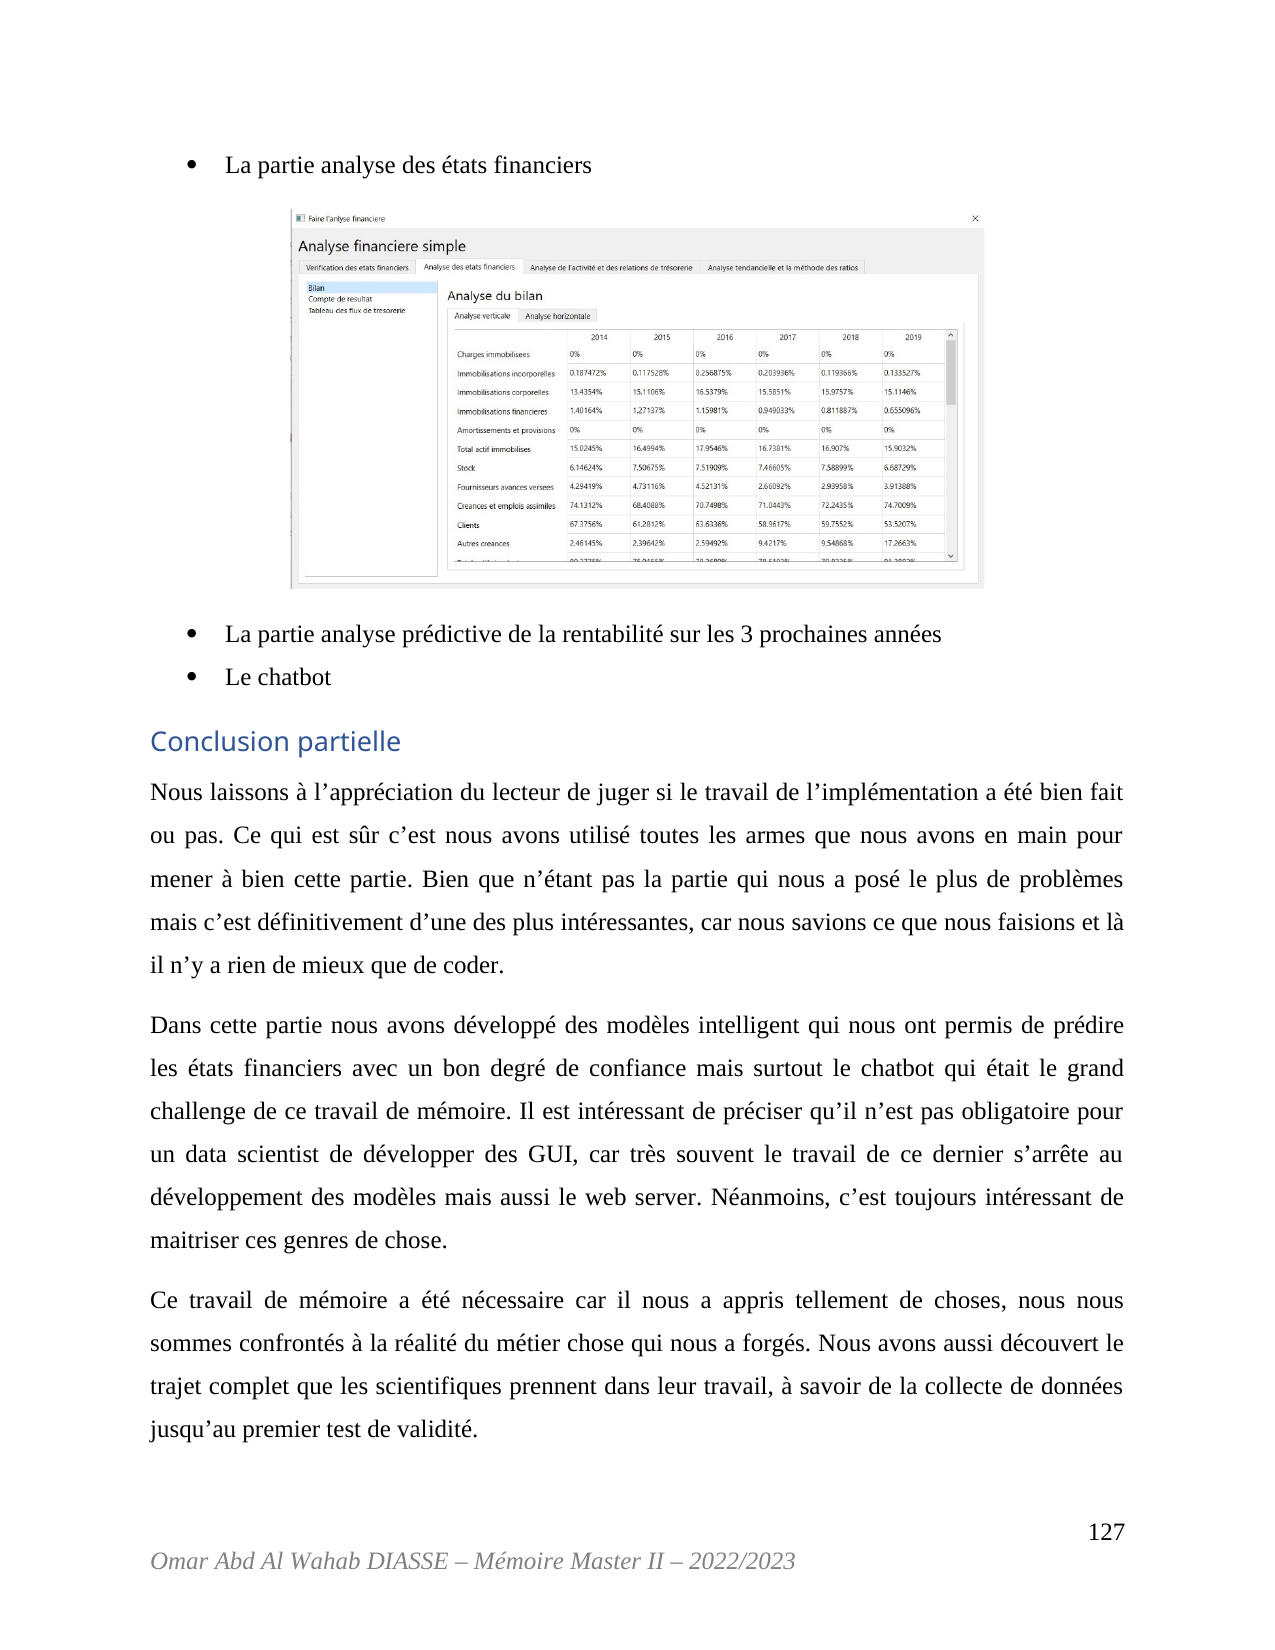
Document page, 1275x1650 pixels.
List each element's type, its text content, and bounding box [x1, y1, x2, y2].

text Nous laissons à l’appréciation du lecteur de juger si le travail de l’implémentation a été bien fait ou pas. Ce qui est sûr c’est nous avons utilisé toutes les armes que nous avons en main pour mener à bien cette partie. Bien que n’étant pas la partie qui nous a posé le plus de problèmes mais c’est définitivement d’une des plus intéressantes, car nous savions ce que nous faisions et là il n’y a rien de mieux que de coder. [150, 777, 1125, 979]
text Ce travail de mémoire a été nécessaire car il nous a appris tellement de choses, nous nous sommes confrontés à la réalité du métier chose qui nous a forgés. Nous avons aussi découvert le trajet complet que les scientifiques prennent dans leur travail, à savoir de la collecte de données jusqu’au premier test de validité. [150, 1285, 1125, 1443]
list Le chatbot [187, 662, 1125, 691]
list La partie analyse prédictive de la rentabilité sur les 3 prochaines années [187, 619, 1125, 648]
subtitle Conclusion partielle [150, 722, 1125, 759]
list La partie analyse des états financiers [187, 150, 1125, 179]
picture [290, 209, 985, 589]
text Dans cette partie nous avons développé des modèles intelligent qui nous ont permis de prédire les états financiers avec un bon degré de confiance mais surtout le chatbot qui était le grand challenge de ce travail de mémoire. Il est intéressant de préciser qu’il n’est pas obligatoire pour un data scientist de développer des GUI, car très souvent le travail de ce dernier s’arrête au développement des modèles mais aussi le web server. Néanmoins, c’est toujours intéressant de maitriser ces genres de chose. [150, 1010, 1125, 1254]
